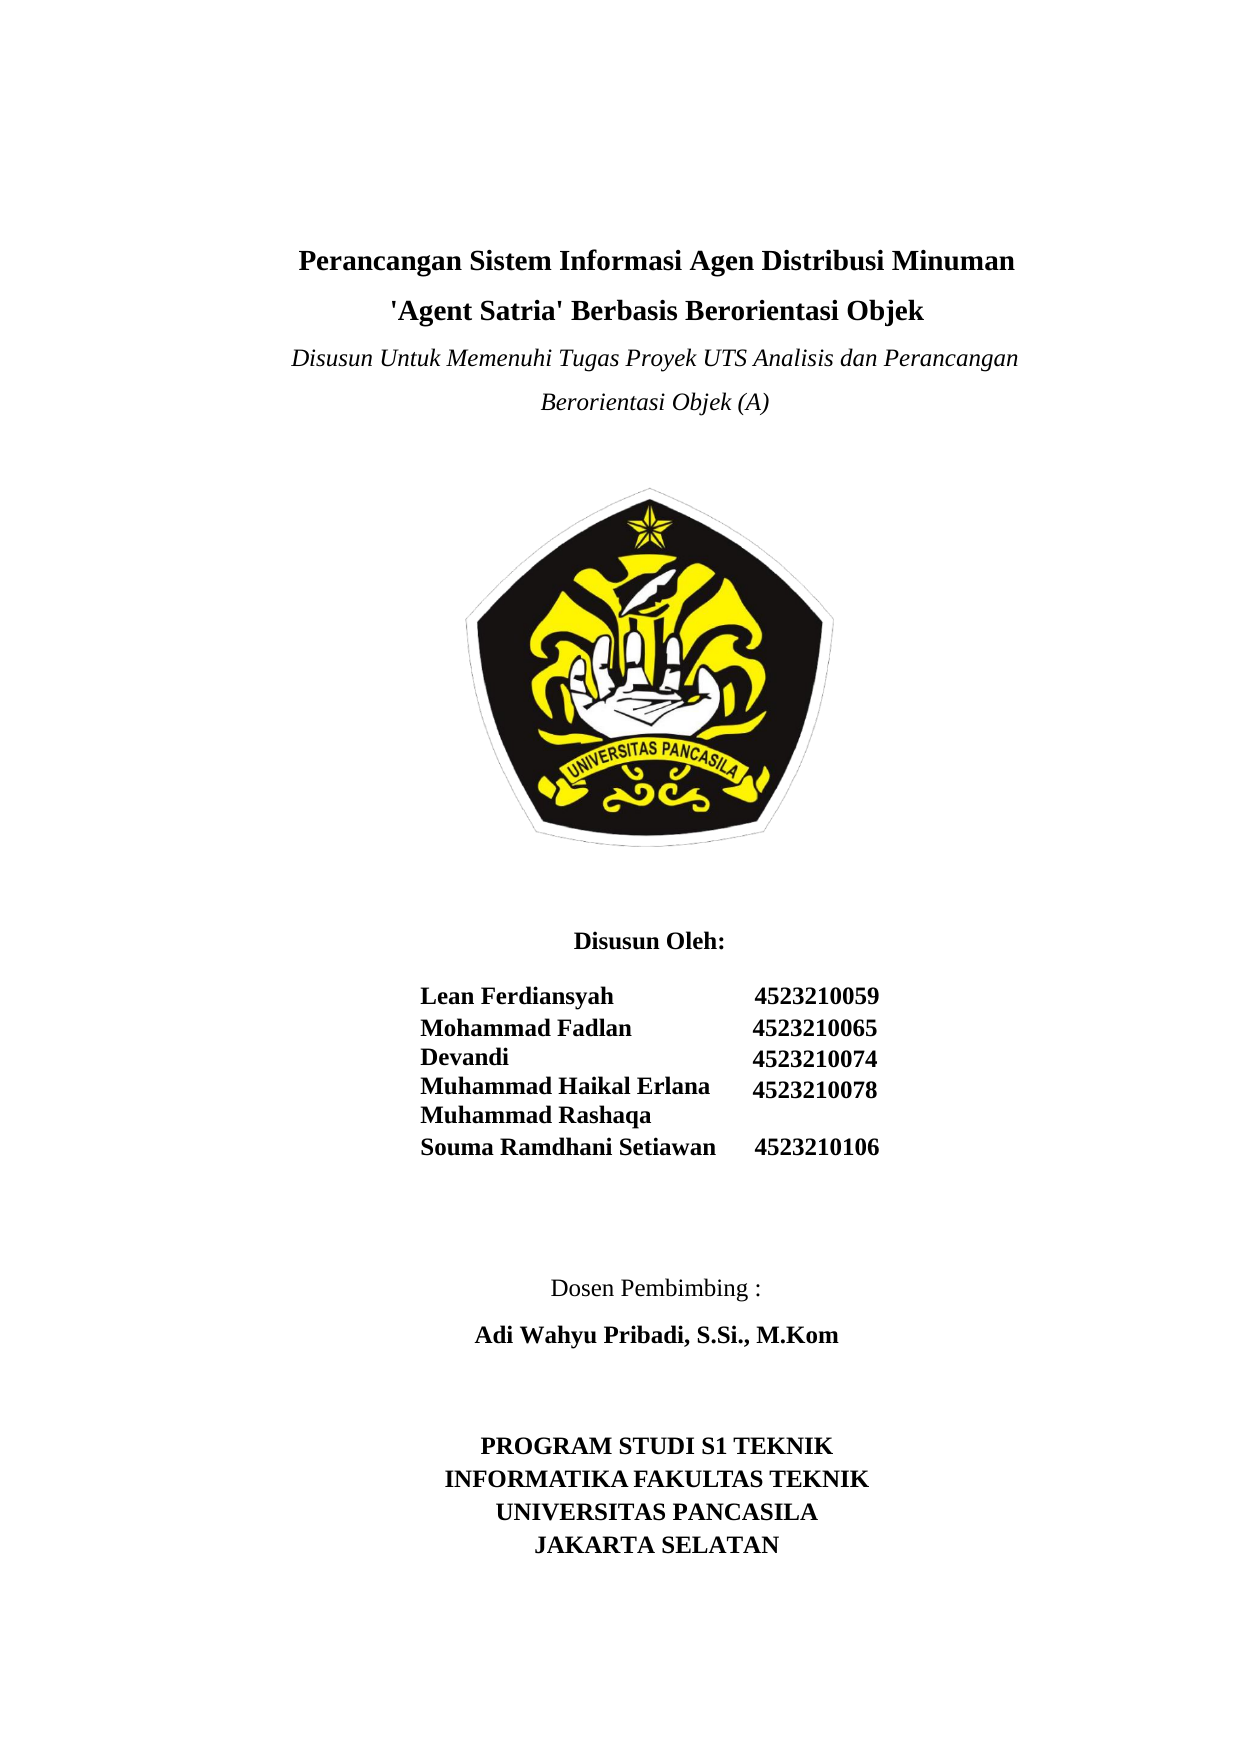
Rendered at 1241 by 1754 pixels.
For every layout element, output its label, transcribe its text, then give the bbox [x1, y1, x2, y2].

text Perancangan Sistem Informasi Agen Distribusi Minuman 'Agent Satria' Berbasis Berorientasi Objek [253, 243, 1060, 327]
table_cell 4523210065 4523210074 4523210078 [729, 1011, 886, 1130]
text PROGRAM STUDI S1 TEKNIK INFORMATIKA FAKULTAS TEKNIK [437, 1431, 876, 1493]
picture [465, 487, 834, 847]
table_cell Souma Ramdhani Setiawan [413, 1130, 729, 1163]
text Disusun Oleh: [236, 926, 1063, 954]
table_cell 4523210106 [729, 1130, 886, 1163]
text Disusun Untuk Memenuhi Tugas Proyek UTS Analisis dan Perancangan Berorientasi Objek (A) [287, 343, 1024, 415]
table_header 4523210059 [729, 980, 886, 1011]
text UNIVERSITAS PANCASILA JAKARTA SELATAN [492, 1497, 821, 1559]
text Dosen Pembimbing : [253, 1273, 1058, 1302]
table_cell Mohammad Fadlan Devandi Muhammad Haikal Erlana Muhammad Rashaqa [413, 1011, 729, 1130]
text Adi Wahyu Pribadi, S.Si., M.Kom [253, 1321, 1060, 1349]
table_header Lean Ferdiansyah [413, 980, 729, 1011]
